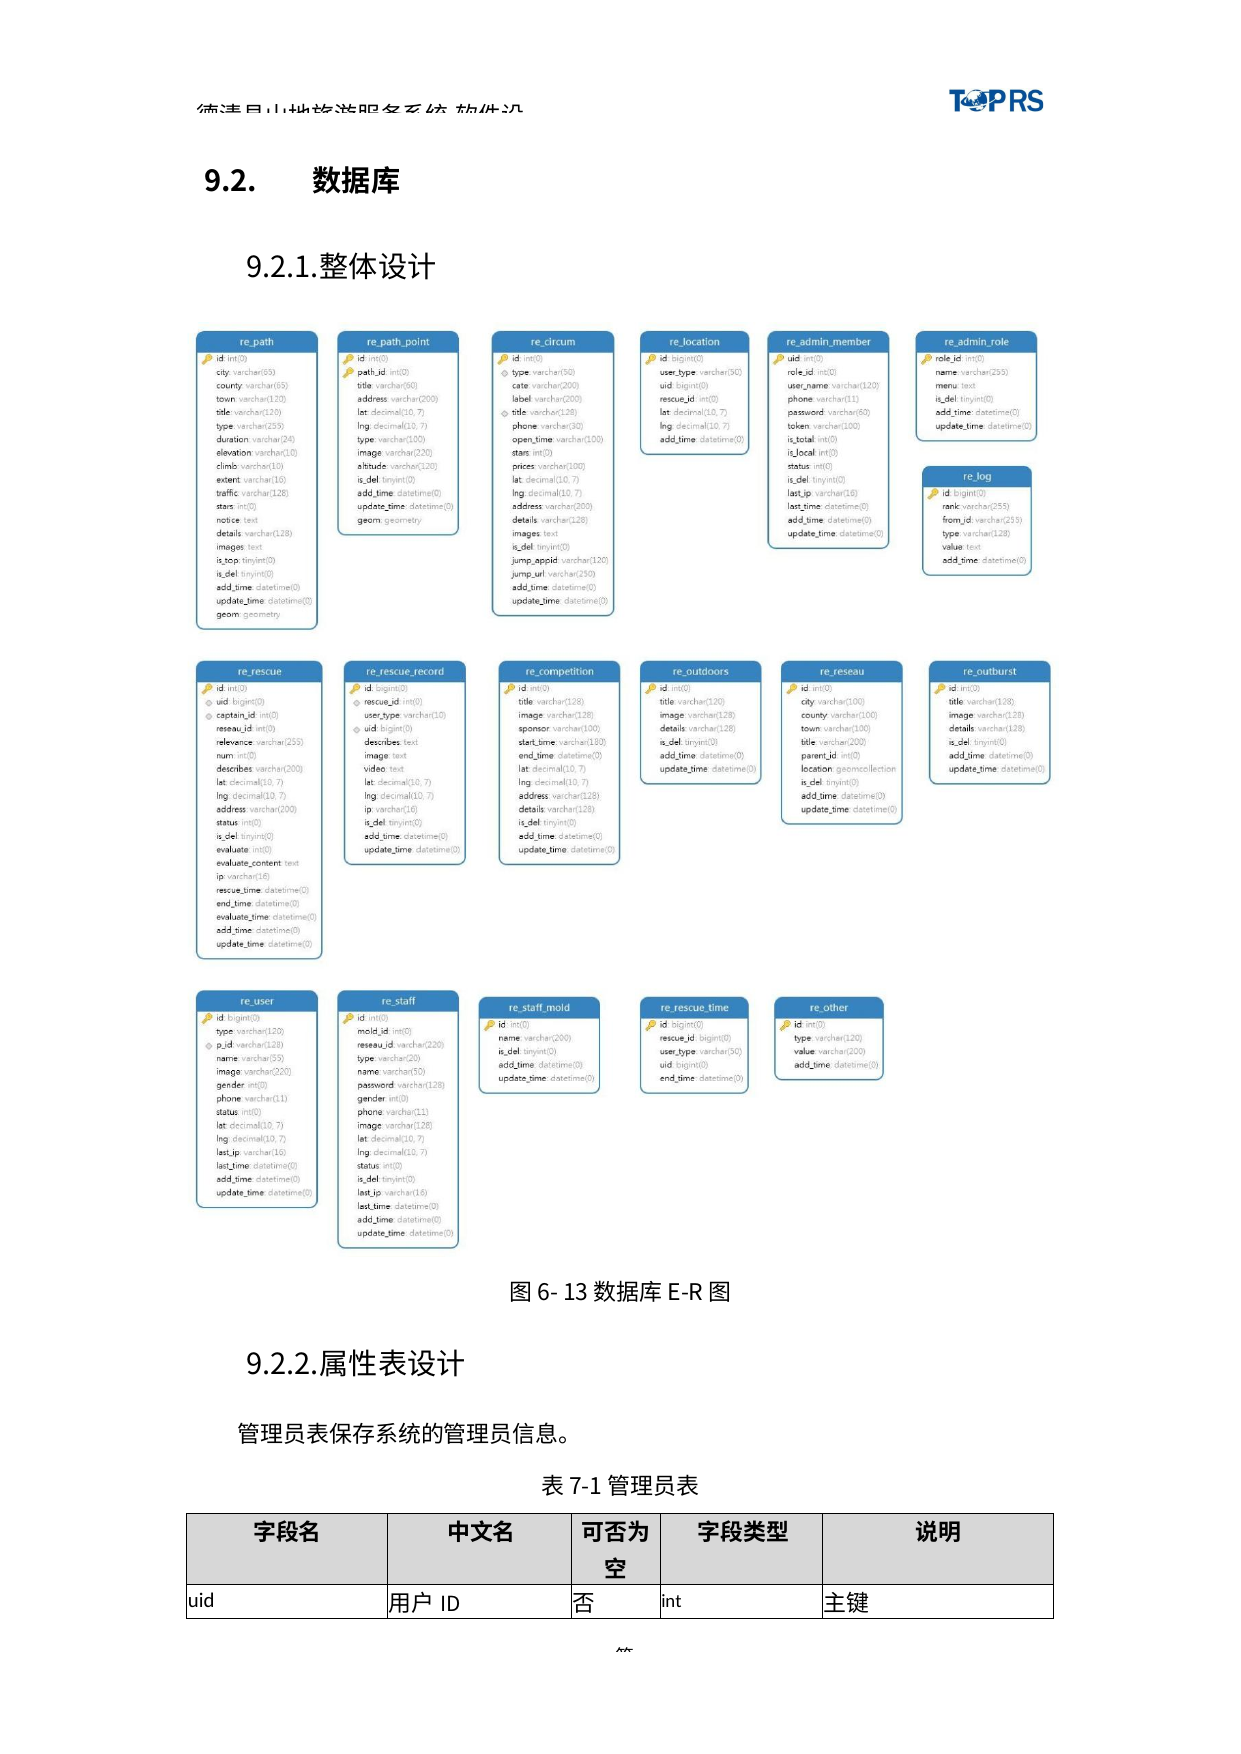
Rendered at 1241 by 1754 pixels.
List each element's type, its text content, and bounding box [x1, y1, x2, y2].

text 表 7-1 管理员表 [235, 1468, 1005, 1501]
table_header 字段类型 [661, 1514, 822, 1584]
table_cell uid [187, 1585, 387, 1618]
table_header 中文名 [388, 1514, 571, 1584]
subtitle 属性表设计 [246, 1340, 1090, 1383]
table_header 字段名 [187, 1514, 387, 1584]
table_cell 否 [572, 1585, 660, 1618]
table_cell int [661, 1585, 822, 1618]
table_cell 主键 [823, 1585, 1053, 1618]
table_cell 用户 ID [388, 1585, 571, 1618]
table_header 可否为 空 [572, 1514, 660, 1584]
text 图 6- 13 数据库 E-R 图 [235, 1257, 1005, 1307]
text 管理员表保存系统的管理员信息。 [237, 1416, 1090, 1449]
picture [187, 322, 1059, 1257]
table_header 说明 [823, 1514, 1053, 1584]
subtitle 数据库 [204, 157, 1090, 199]
picture [948, 88, 1044, 112]
subtitle 整体设计 [246, 243, 1090, 286]
